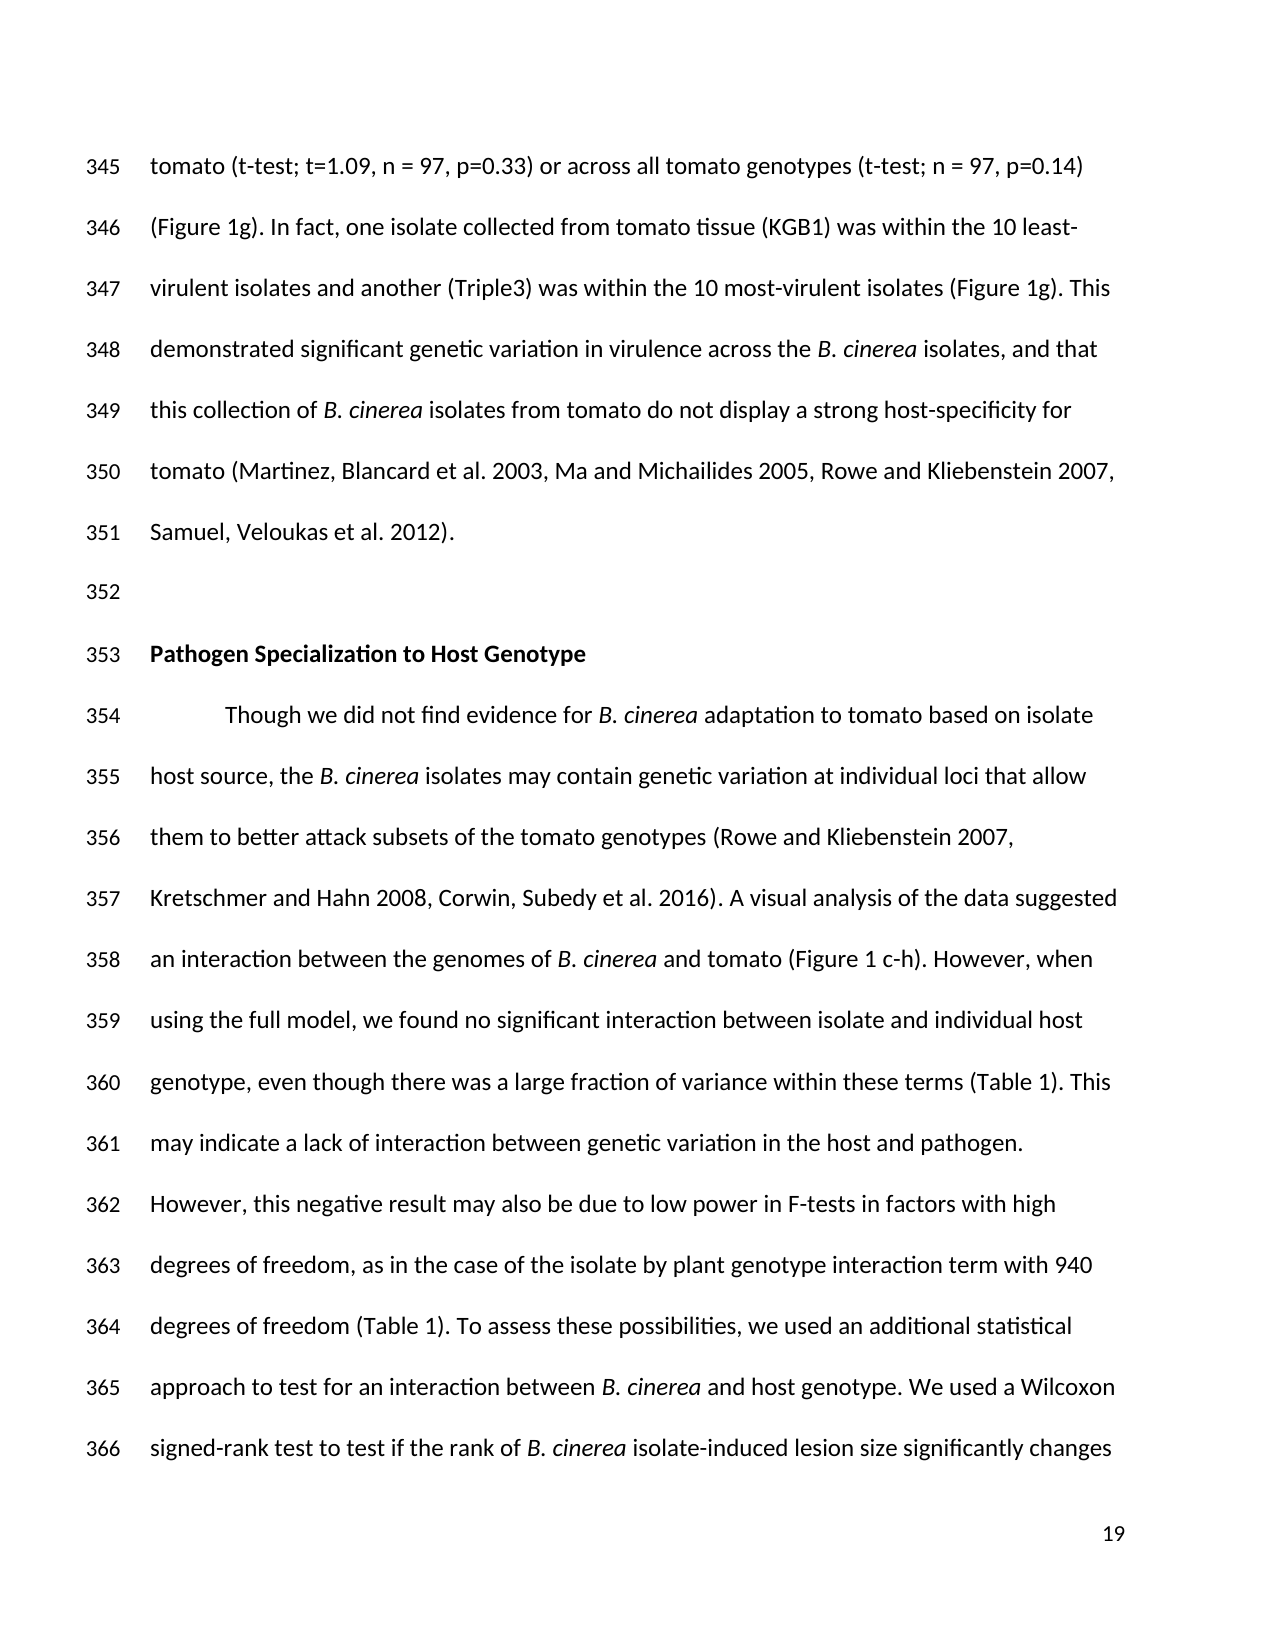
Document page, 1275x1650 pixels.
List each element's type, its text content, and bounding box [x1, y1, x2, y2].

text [150, 150, 1125, 547]
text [150, 699, 1125, 1462]
text Pathogen Specialization to Host Genotype [150, 638, 1125, 669]
